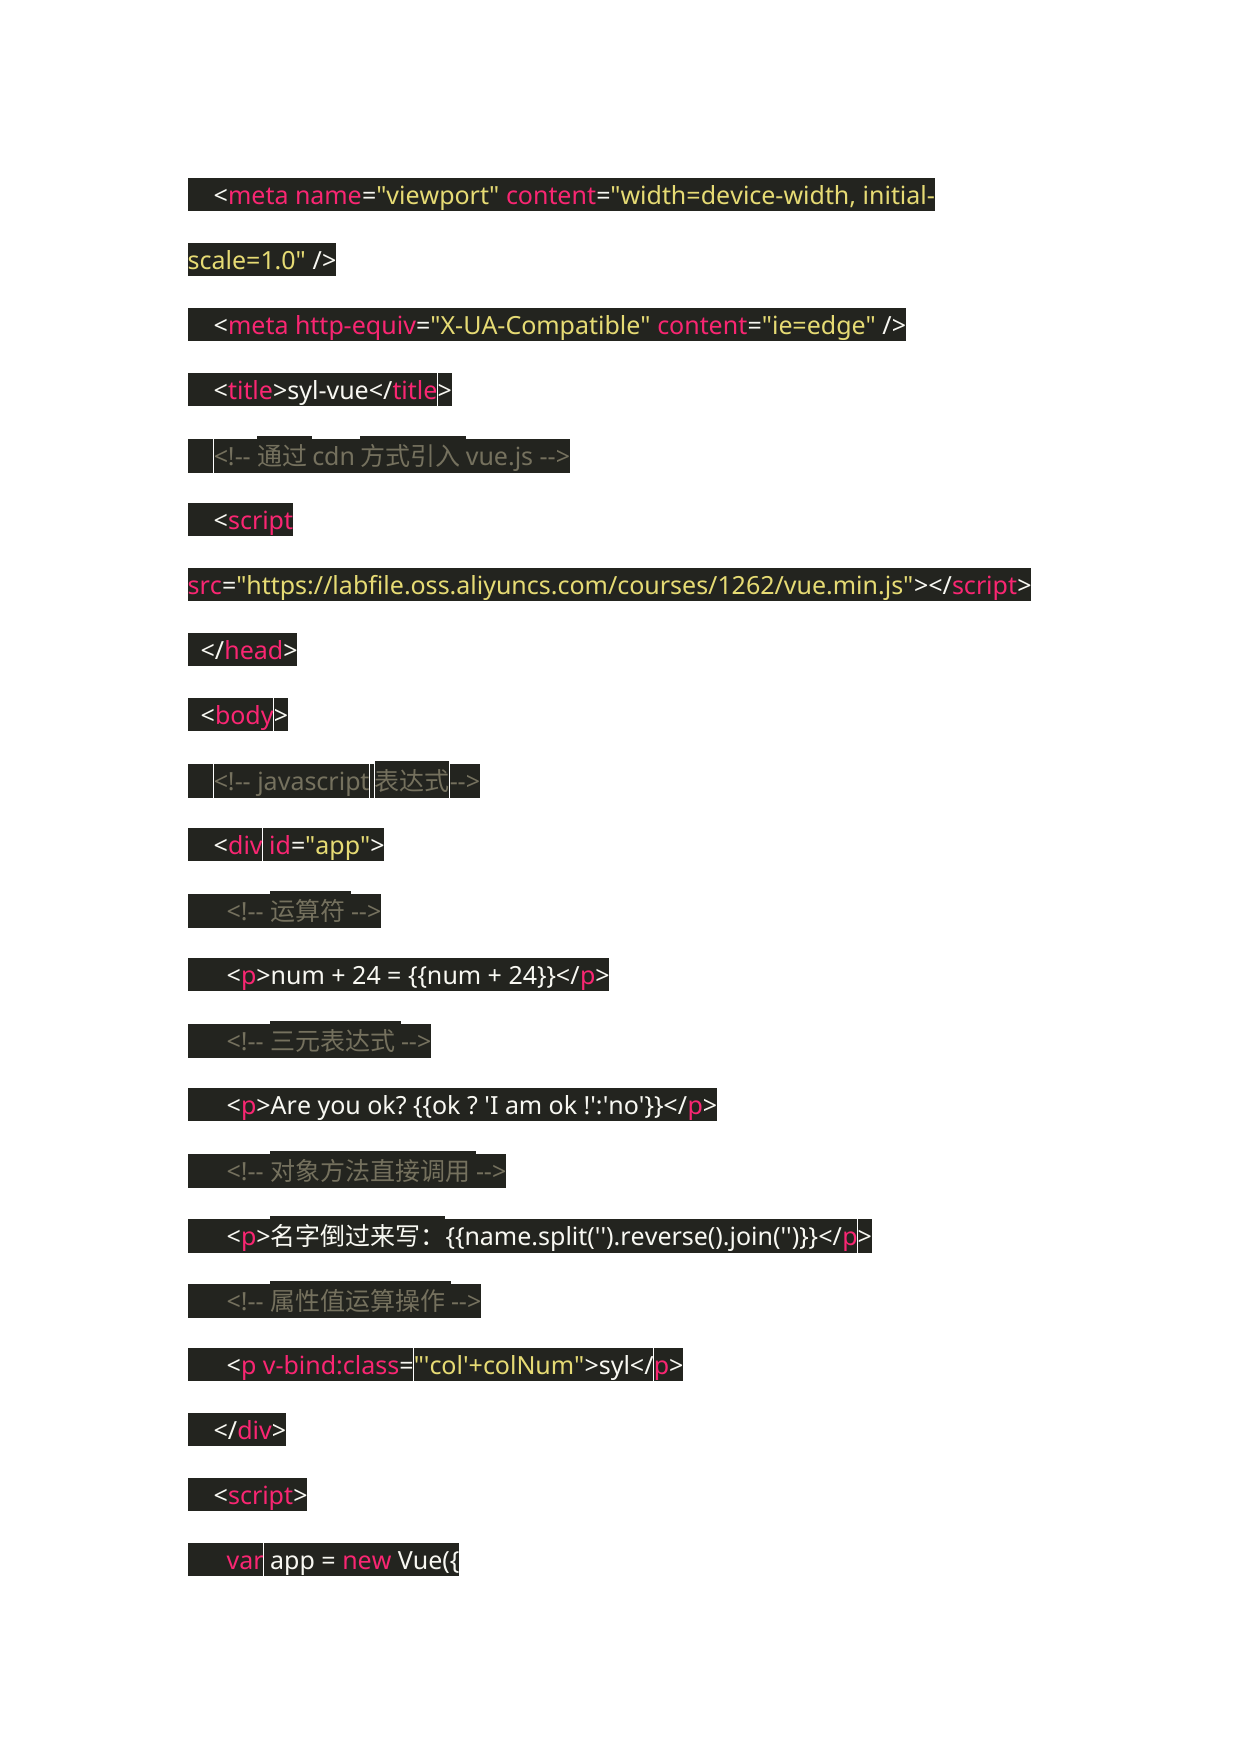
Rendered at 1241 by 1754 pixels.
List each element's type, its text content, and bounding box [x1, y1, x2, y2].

text var app = new Vue({ [187, 1527, 1053, 1592]
text <p>Are you ok? {{ok ? 'I am ok !':'no'}}</p> [187, 1072, 1053, 1137]
text <p v-bind:class="'col'+colNum">syl</p> [187, 1332, 1053, 1397]
text <!-- 通过cdn方式引入 vue.js --> [187, 422, 1053, 487]
text <p>名字倒过来写：{{name.split('').reverse().join('')}}</p> [187, 1202, 1053, 1267]
text <!-- 属性值运算操作 --> [187, 1267, 1053, 1332]
text <script> [187, 1462, 1053, 1527]
text <body> [187, 682, 1053, 747]
text <!-- 运算符 --> [187, 877, 1053, 942]
text <p>num + 24 = {{num + 24}}</p> [187, 942, 1053, 1007]
text <!-- javascript表达式--> [187, 747, 1053, 812]
text <!-- 三元表达式 --> [187, 1007, 1053, 1072]
text </head> [187, 617, 1053, 682]
text <meta name="viewport" content="width=device-width, initial-scale=1.0" /> [187, 162, 1053, 292]
text <script src="https://labfile.oss.aliyuncs.com/courses/1262/vue.min.js"></script> [187, 487, 1053, 617]
text <div id="app"> [187, 812, 1053, 877]
text </div> [187, 1397, 1053, 1462]
text <meta http-equiv="X-UA-Compatible" content="ie=edge" /> [187, 292, 1053, 357]
text <!-- 对象方法直接调用 --> [187, 1137, 1053, 1202]
text <title>syl-vue</title> [187, 357, 1053, 422]
